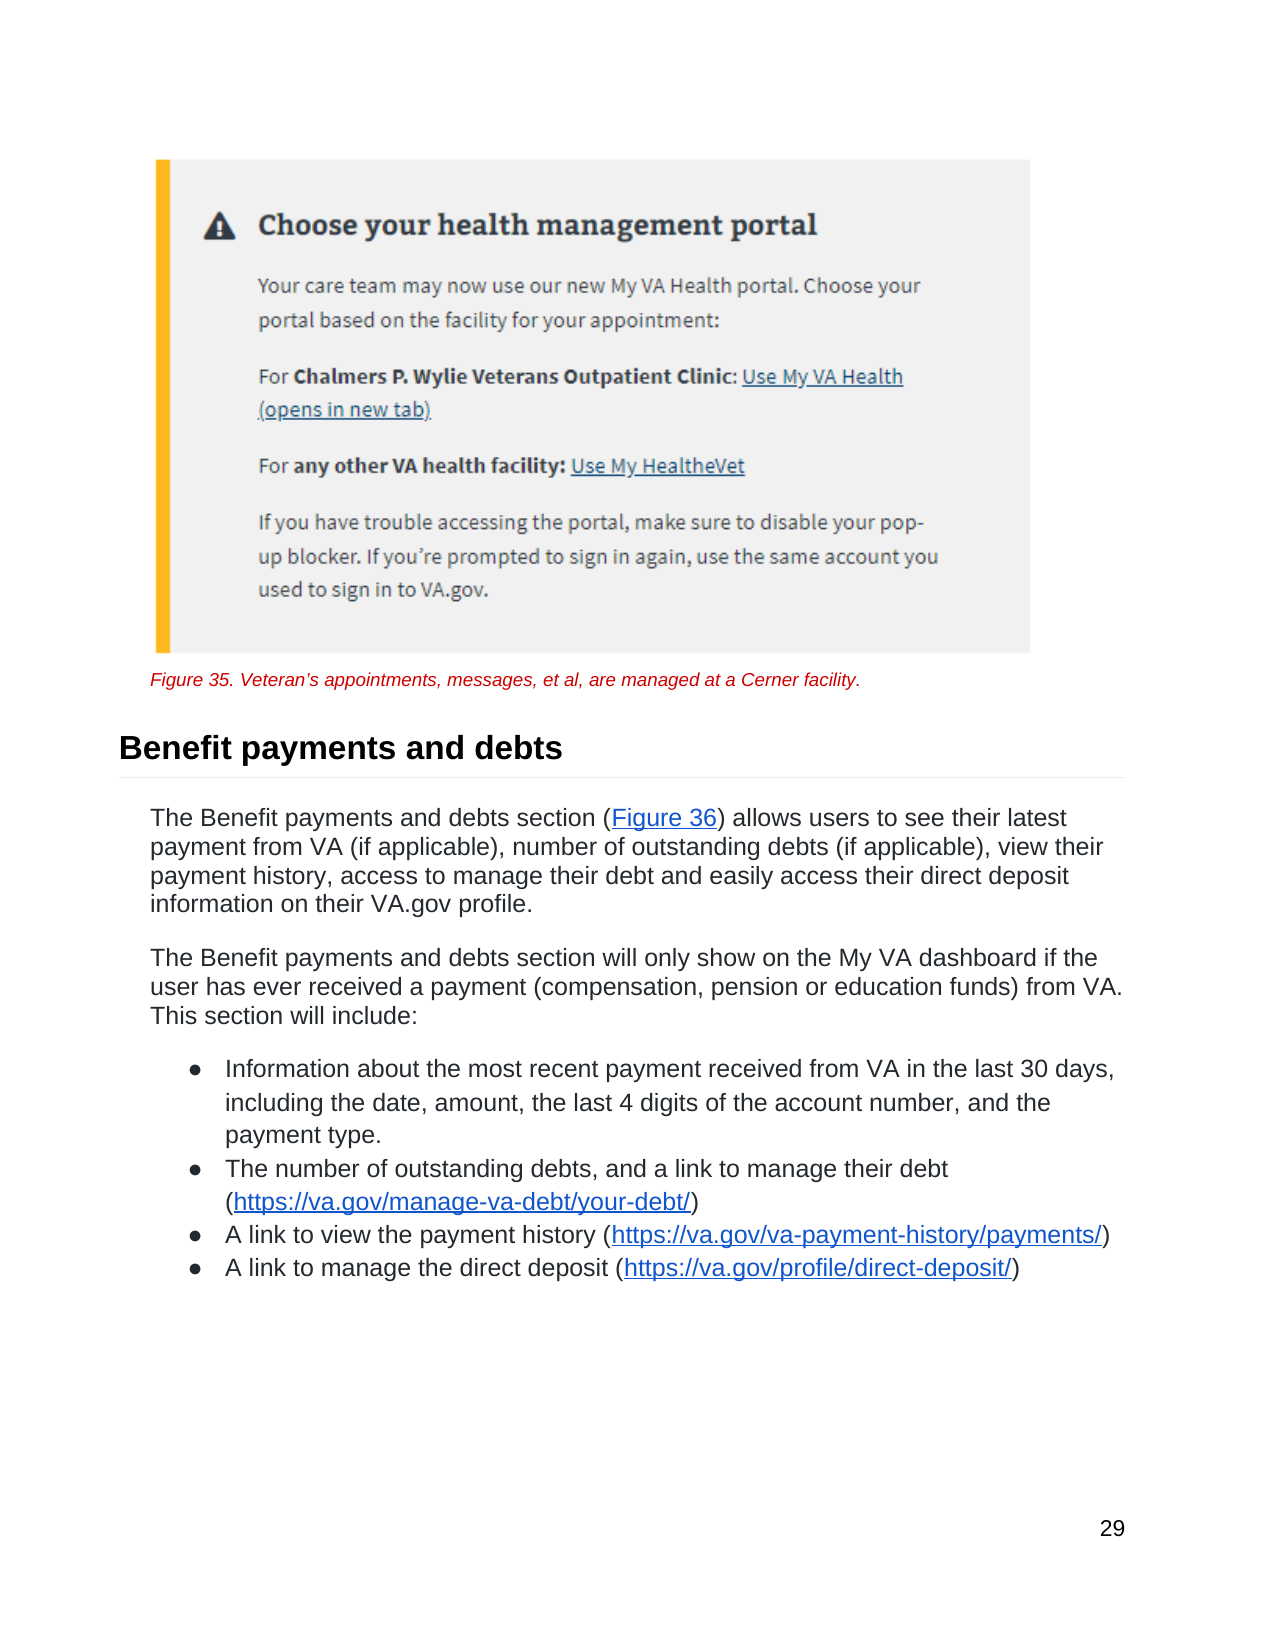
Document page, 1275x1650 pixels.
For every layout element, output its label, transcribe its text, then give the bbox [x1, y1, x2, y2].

subtitle Benefit payments and debts [119, 728, 1125, 777]
list A link to manage the direct deposit (https://va.gov/profile/direct-deposit/) [187, 1253, 1125, 1281]
text The Benefit payments and debts section (Figure 36) allows users to see their latest payment from VA (if applicable), number of outstanding debts (if applicable), view their payment history, access to manage their debt and easily access their direct deposit information on their VA.gov profile. [150, 803, 1125, 918]
list Information about the most recent payment received from VA in the last 30 days, including the date, amount, the last 4 digits of the account number, and the payment type. [187, 1054, 1125, 1149]
picture [150, 150, 1049, 669]
text The Benefit payments and debts section will only show on the My VA dashboard if the user has ever received a payment (compensation, pension or education funds) from VA. This section will include: [150, 943, 1125, 1029]
list A link to view the payment history (https://va.gov/va-payment-history/payments/) [187, 1219, 1125, 1248]
list The number of outstanding debts, and a link to manage their debt (https://va.gov/manage-va-debt/your-debt/) [187, 1153, 1125, 1215]
